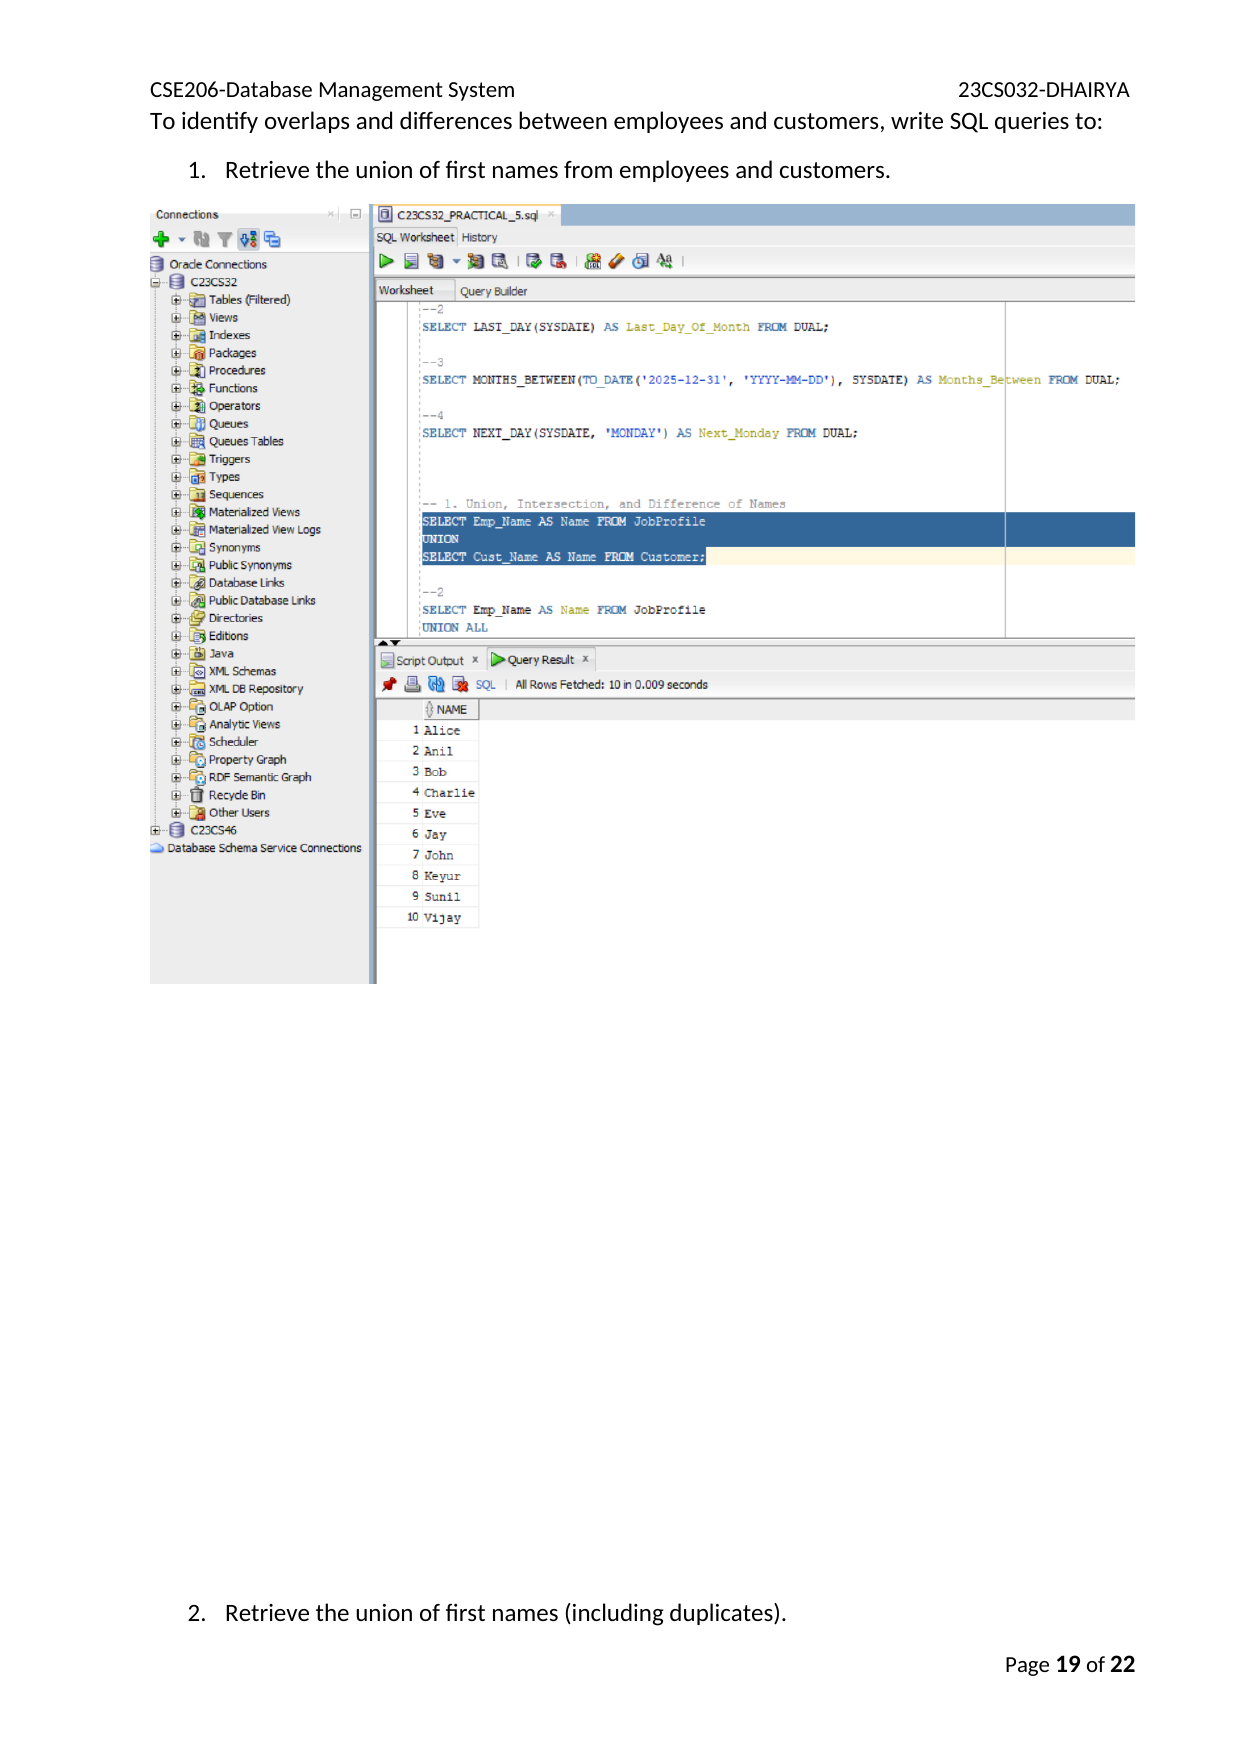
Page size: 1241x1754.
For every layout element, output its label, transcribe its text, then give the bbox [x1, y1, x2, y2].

list Retrieve the union of first names from employees and customers. [187, 154, 1135, 185]
text To identify overlaps and differences between employees and customers, write SQL queries to: [150, 105, 1135, 136]
list Retrieve the union of first names (including duplicates). [187, 1597, 1135, 1627]
picture [150, 204, 1136, 984]
